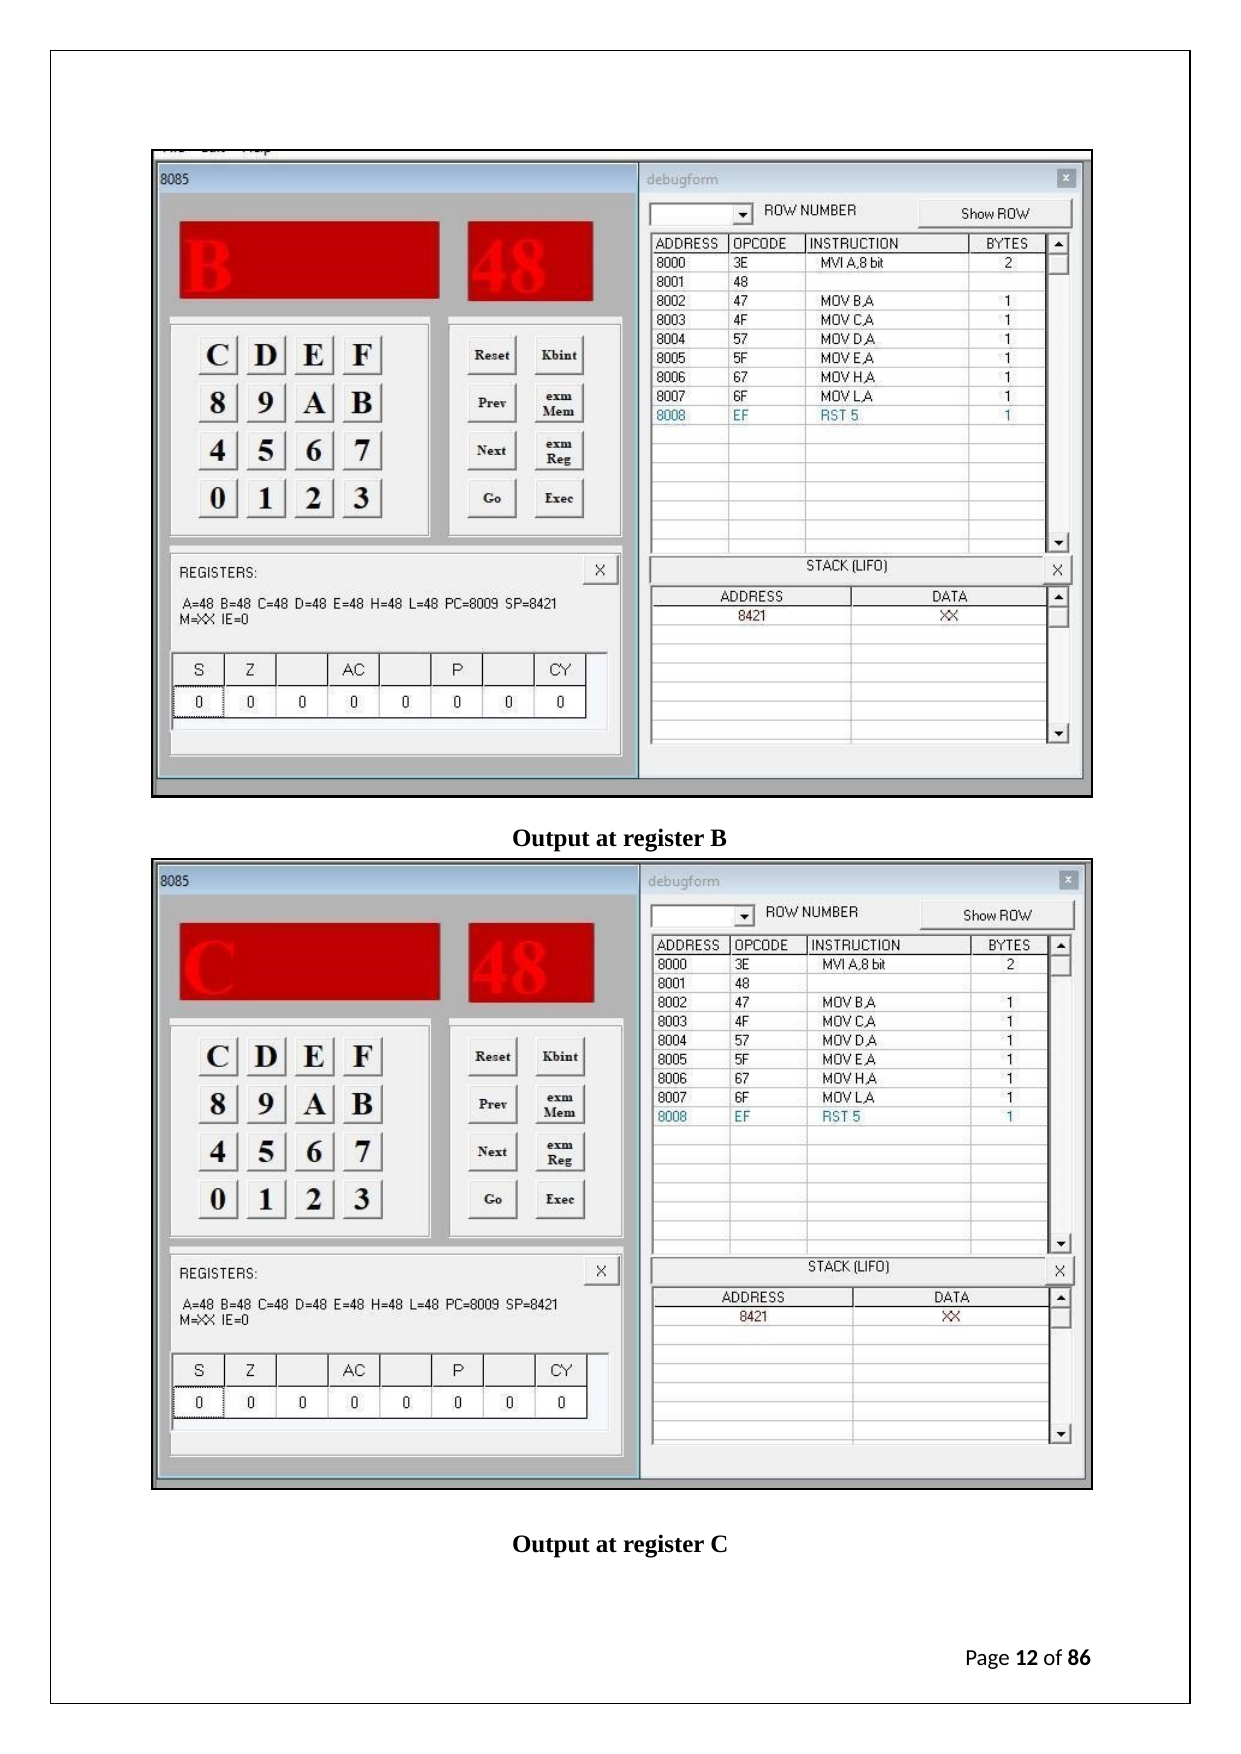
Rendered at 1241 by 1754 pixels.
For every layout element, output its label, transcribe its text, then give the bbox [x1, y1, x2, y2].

picture [153, 151, 1091, 795]
text Output at register C [512, 1529, 1080, 1557]
picture [153, 860, 1091, 1488]
